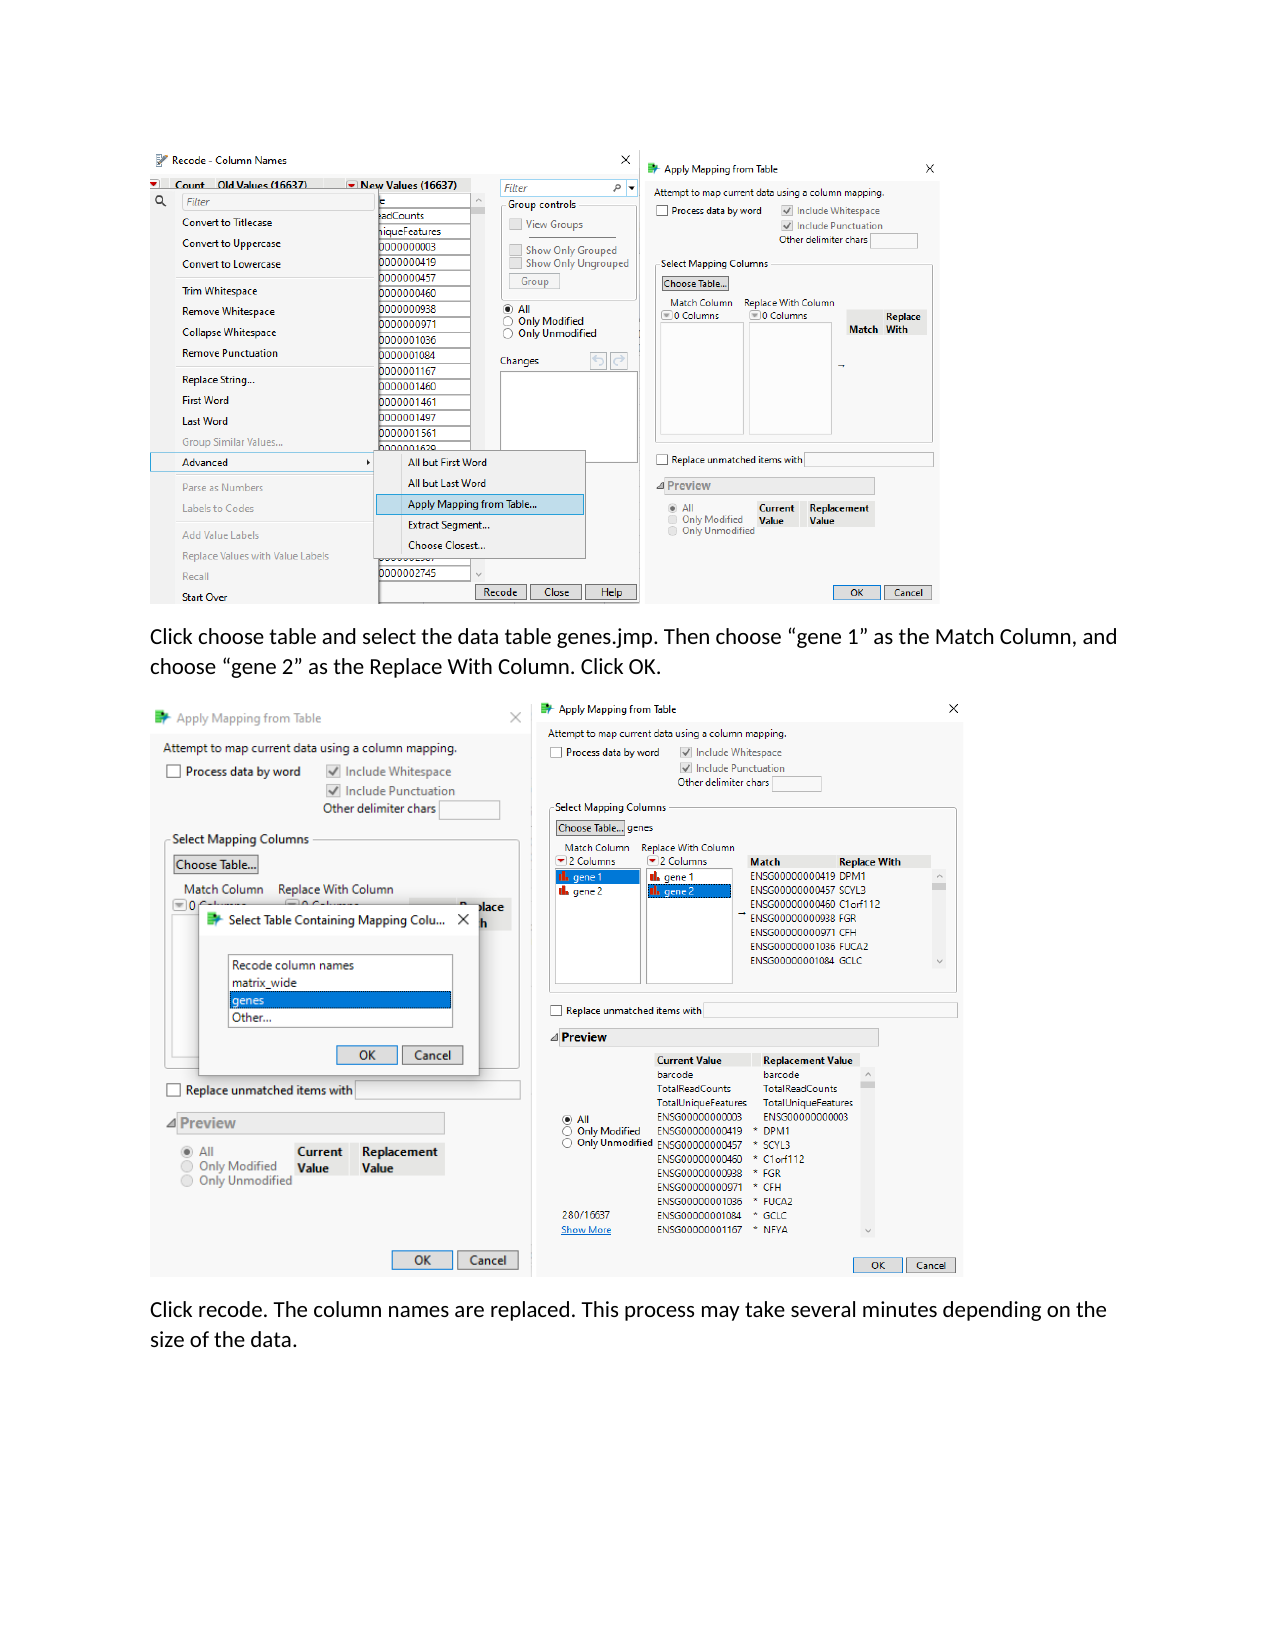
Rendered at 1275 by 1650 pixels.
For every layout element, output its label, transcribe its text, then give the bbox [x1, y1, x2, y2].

text Click recode. The column names are replaced. This process may take several minutes depending on the size of the data. [150, 1295, 1125, 1353]
picture [644, 160, 940, 604]
picture [150, 704, 532, 1277]
picture [150, 150, 640, 604]
picture [536, 699, 964, 1277]
text Click choose table and select the data table genes.jmp. Then choose “gene 1” as the Match Column, and choose “gene 2” as the Replace With Column. Click OK. [150, 622, 1125, 681]
